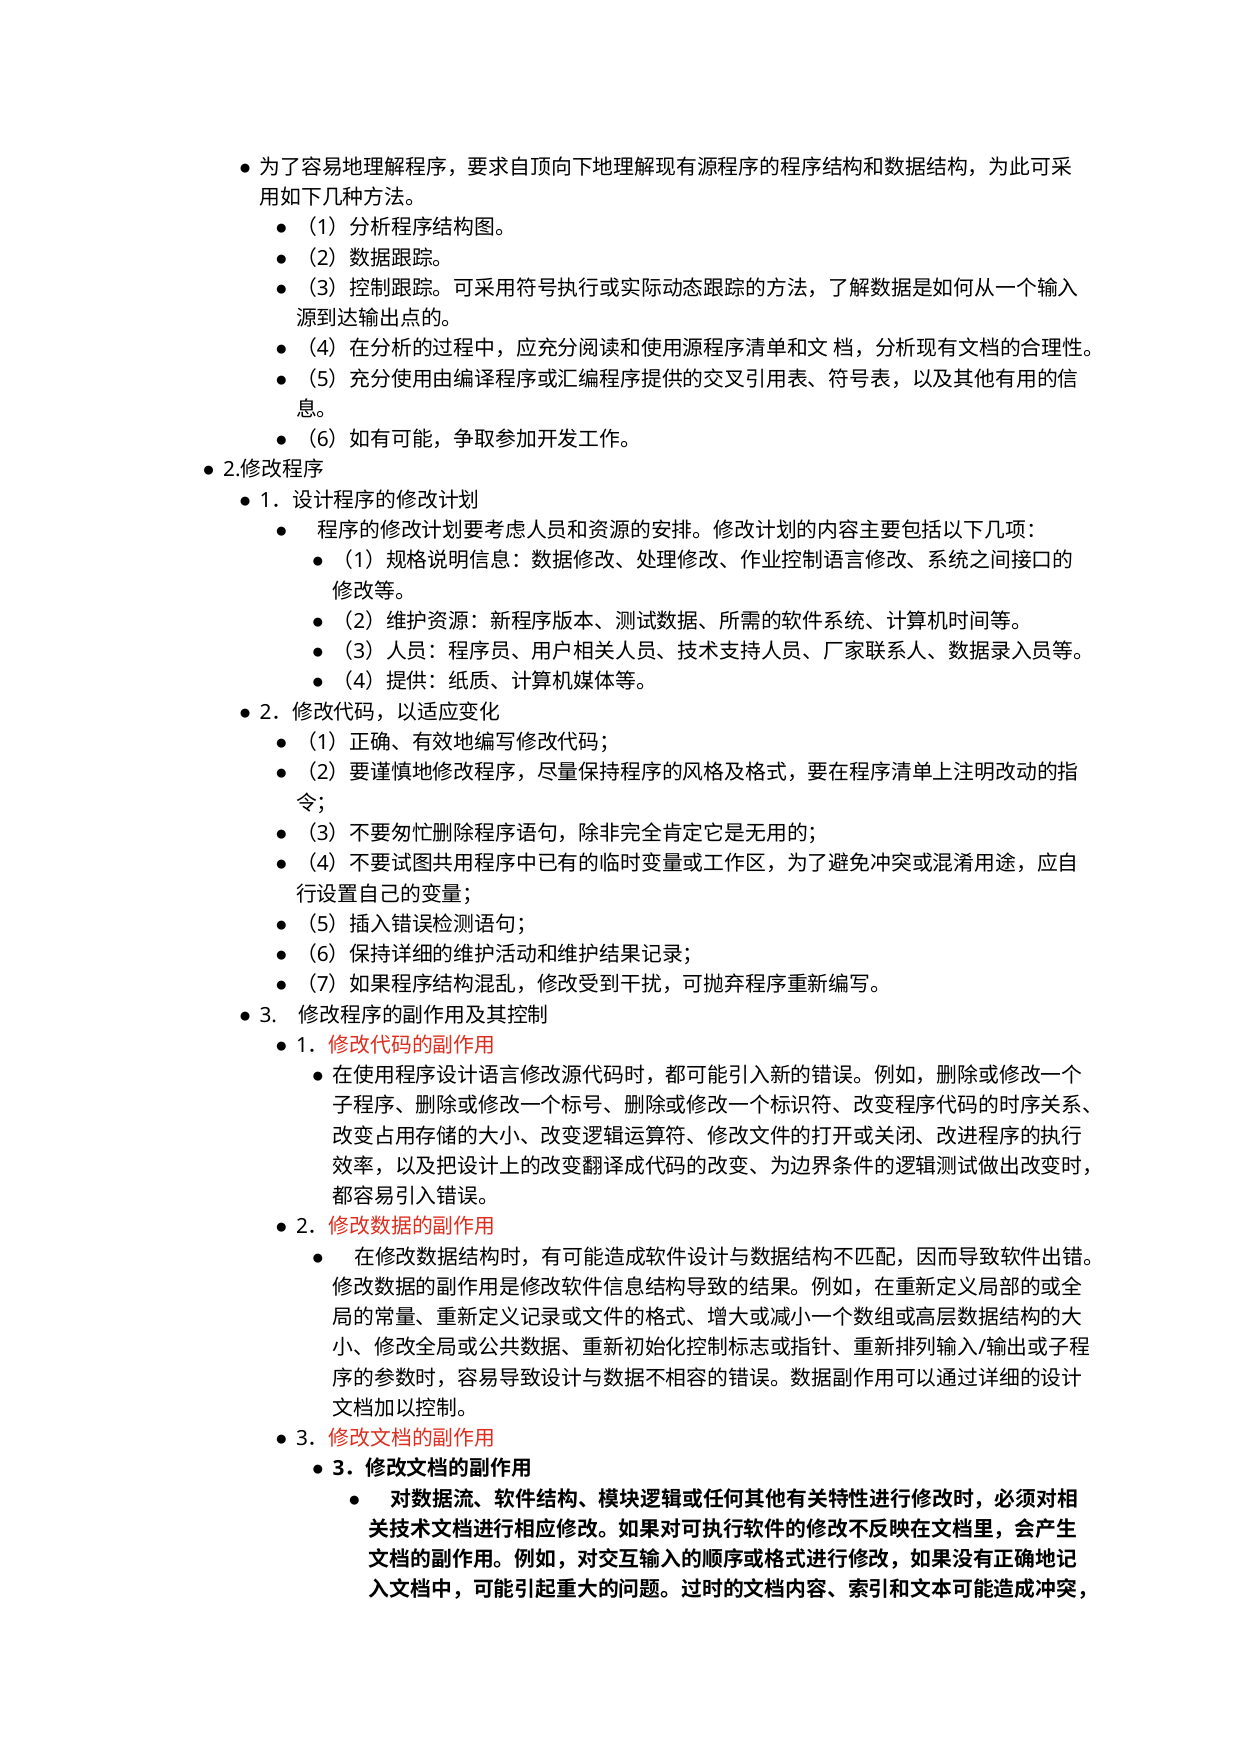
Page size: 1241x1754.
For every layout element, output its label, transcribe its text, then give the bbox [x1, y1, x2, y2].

list 2.修改程序 [202, 453, 1090, 483]
list （2）数据跟踪。 [275, 241, 1090, 271]
list 1．修改代码的副作用 [275, 1028, 1090, 1058]
list （6）如有可能，争取参加开发工作。 [275, 422, 1090, 453]
list （1）分析程序结构图。 [275, 210, 1090, 241]
list （3）人员：程序员、用户相关人员、技术支持人员、厂家联系人、数据录入员等。 [311, 634, 1090, 665]
list 2．修改数据的副作用 [275, 1209, 1090, 1240]
list （1）规格说明信息：数据修改、处理修改、作业控制语言修改、系统之间接口的修改等。 [311, 543, 1090, 604]
list 在修改数据结构时，有可能造成软件设计与数据结构不匹配，因而导致软件出错。修改数据的副作用是修改软件信息结构导致的结果。例如，在重新定义局部的或全局的常量、重新定义记录或文件的格式、增大或减小一个数组或高层数据结构的大小、修改全局或公共数据、重新初始化控制标志或指针、重新排列输入/输出或子程序的参数时，容易导致设计与数据不相容的错误。数据副作用可以通过详细的设计文档加以控制。 [311, 1240, 1090, 1421]
list （5）插入错误检测语句； [275, 907, 1090, 937]
list （1）正确、有效地编写修改代码； [275, 725, 1090, 756]
list 3. 修改程序的副作用及其控制 [238, 998, 1090, 1028]
list （7）如果程序结构混乱，修改受到干扰，可抛弃程序重新编写。 [275, 968, 1090, 998]
list 1．设计程序的修改计划 [238, 483, 1090, 513]
list （3）不要匆忙删除程序语句，除非完全肯定它是无用的； [275, 816, 1090, 846]
list 为了容易地理解程序，要求自顶向下地理解现有源程序的程序结构和数据结构，为此可采用如下几种方法。 [238, 150, 1090, 210]
list 程序的修改计划要考虑人员和资源的安排。修改计划的内容主要包括以下几项： [275, 513, 1090, 543]
list 2．修改代码，以适应变化 [238, 695, 1090, 725]
list 在使用程序设计语言修改源代码时，都可能引入新的错误。例如，删除或修改一个子程序、删除或修改一个标号、删除或修改一个标识符、改变程序代码的时序关系、改变占用存储的大小、改变逻辑运算符、修改文件的打开或关闭、改进程序的执行效率，以及把设计上的改变翻译成代码的改变、为边界条件的逻辑测试做出改变时，都容易引入错误。 [311, 1058, 1090, 1209]
list （2）维护资源：新程序版本、测试数据、所需的软件系统、计算机时间等。 [311, 604, 1090, 634]
list （2）要谨慎地修改程序，尽量保持程序的风格及格式，要在程序清单上注明改动的指令； [275, 756, 1090, 816]
list 3．修改文档的副作用 [275, 1421, 1090, 1452]
list （3）控制跟踪。可采用符号执行或实际动态跟踪的方法，了解数据是如何从一个输入源到达输出点的。 [275, 271, 1090, 332]
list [348, 1482, 1090, 1603]
list （4）不要试图共用程序中已有的临时变量或工作区，为了避免冲突或混淆用途，应自行设置自己的变量； [275, 846, 1090, 907]
list （4）提供：纸质、计算机媒体等。 [311, 665, 1090, 695]
list （4）在分析的过程中，应充分阅读和使用源程序清单和文 档，分析现有文档的合理性。 [275, 332, 1090, 362]
list 3．修改文档的副作用 [311, 1452, 1090, 1482]
list （5）充分使用由编译程序或汇编程序提供的交叉引用表、符号表，以及其他有用的信息。 [275, 362, 1090, 422]
list （6）保持详细的维护活动和维护结果记录； [275, 937, 1090, 968]
